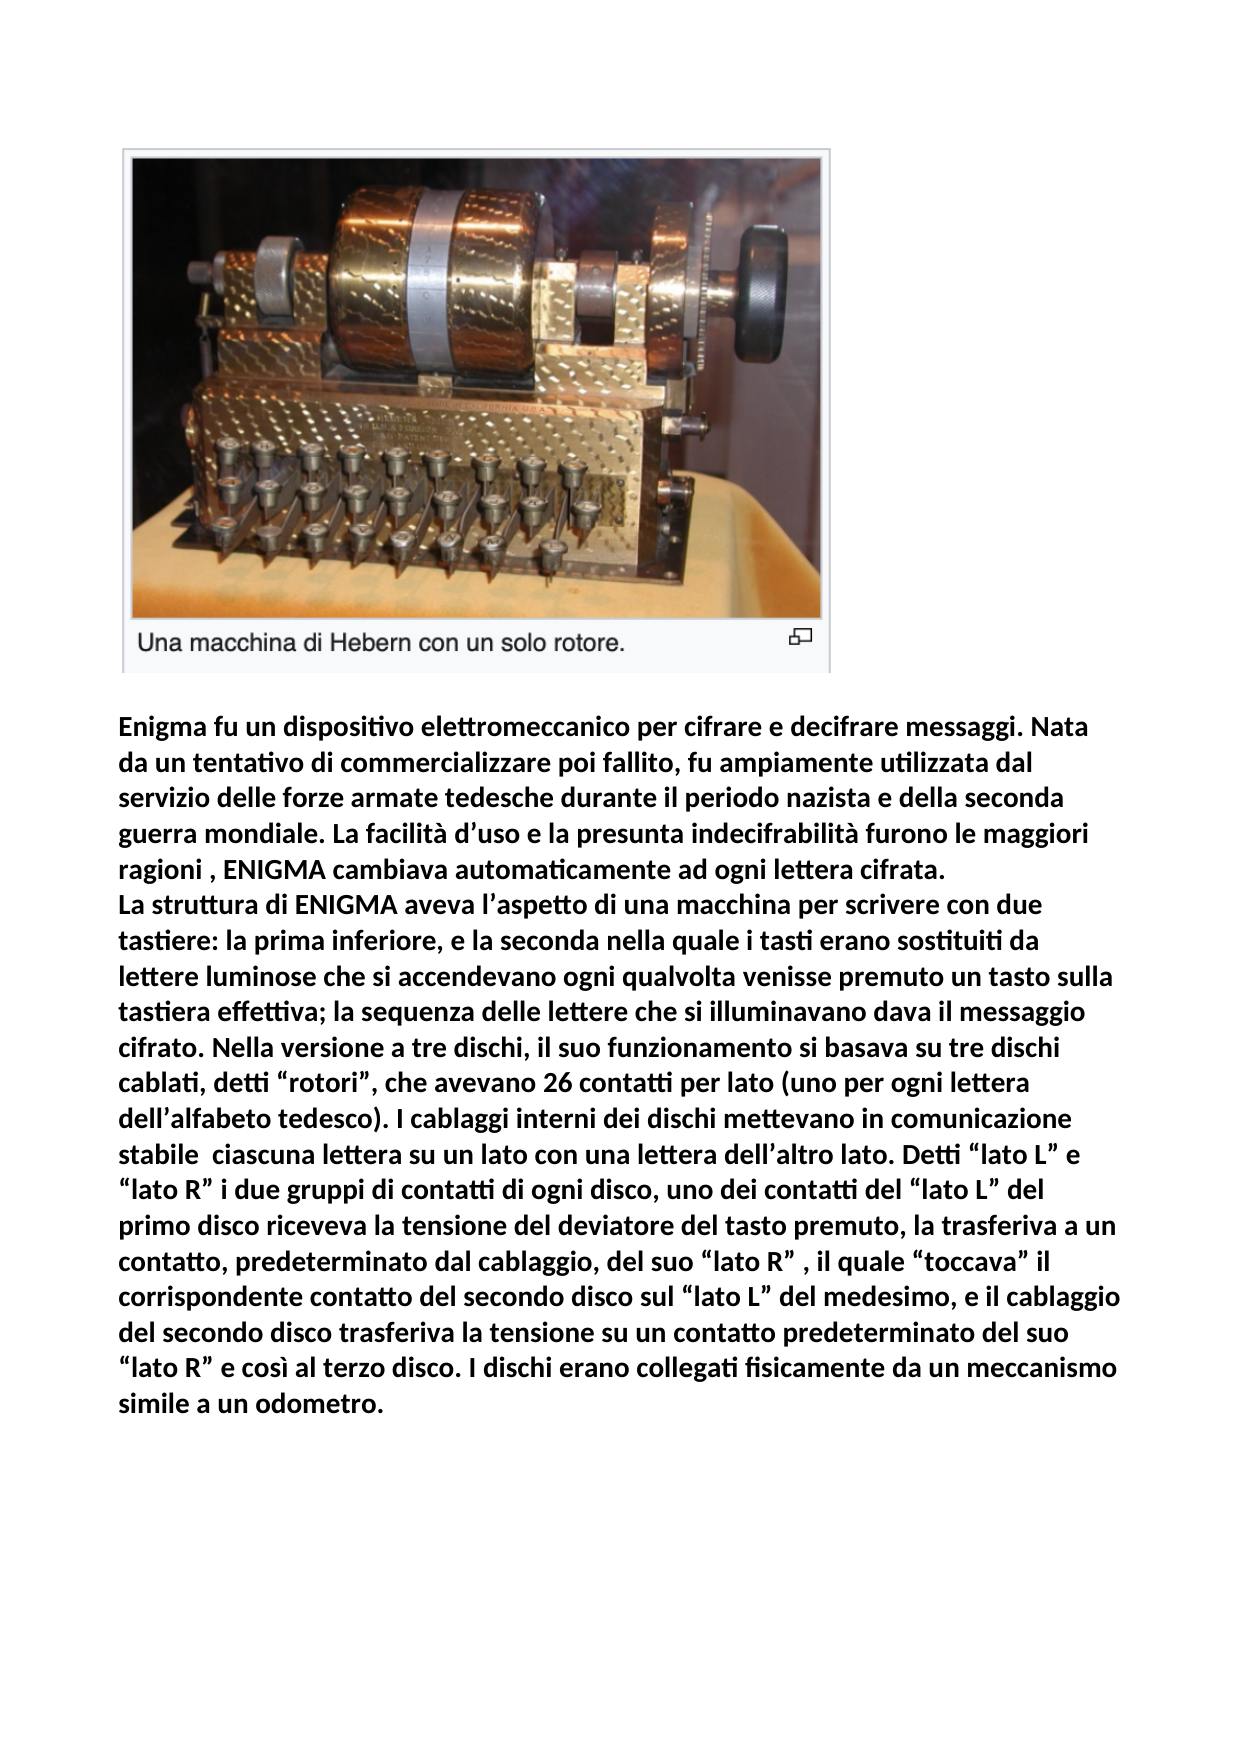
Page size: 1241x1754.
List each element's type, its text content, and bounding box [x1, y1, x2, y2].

text Enigma fu un dispositivo elettromeccanico per cifrare e decifrare messaggi. Nata da un tentativo di commercializzare poi fallito, fu ampiamente utilizzata dal servizio delle forze armate tedesche durante il periodo nazista e della seconda guerra mondiale. La facilità d’uso e la presunta indecifrabilità furono le maggiori ragioni , ENIGMA cambiava automaticamente ad ogni lettera cifrata. [118, 708, 1122, 886]
text La struttura di ENIGMA aveva l’aspetto di una macchina per scrivere con due tastiere: la prima inferiore, e la seconda nella quale i tasti erano sostituiti da lettere luminose che si accendevano ogni qualvolta venisse premuto un tasto sulla tastiera effettiva; la sequenza delle lettere che si illuminavano dava il messaggio cifrato. Nella versione a tre dischi, il suo funzionamento si basava su tre dischi cablati, detti “rotori”, che avevano 26 contatti per lato (uno per ogni lettera dell’alfabeto tedesco). I cablaggi interni dei dischi mettevano in comunicazione stabile ciascuna lettera su un lato con una lettera dell’altro lato. Detti “lato L” e “lato R” i due gruppi di contatti di ogni disco, uno dei contatti del “lato L” del primo disco riceveva la tensione del deviatore del tasto premuto, la trasferiva a un contatto, predeterminato dal cablaggio, del suo “lato R” , il quale “toccava” il corrispondente contatto del secondo disco sul “lato L” del medesimo, e il cablaggio del secondo disco trasferiva la tensione su un contatto predeterminato del suo “lato R” e così al terzo disco. I dischi erano collegati fisicamente da un meccanismo simile a un odometro. [118, 886, 1122, 1421]
picture [118, 147, 835, 673]
